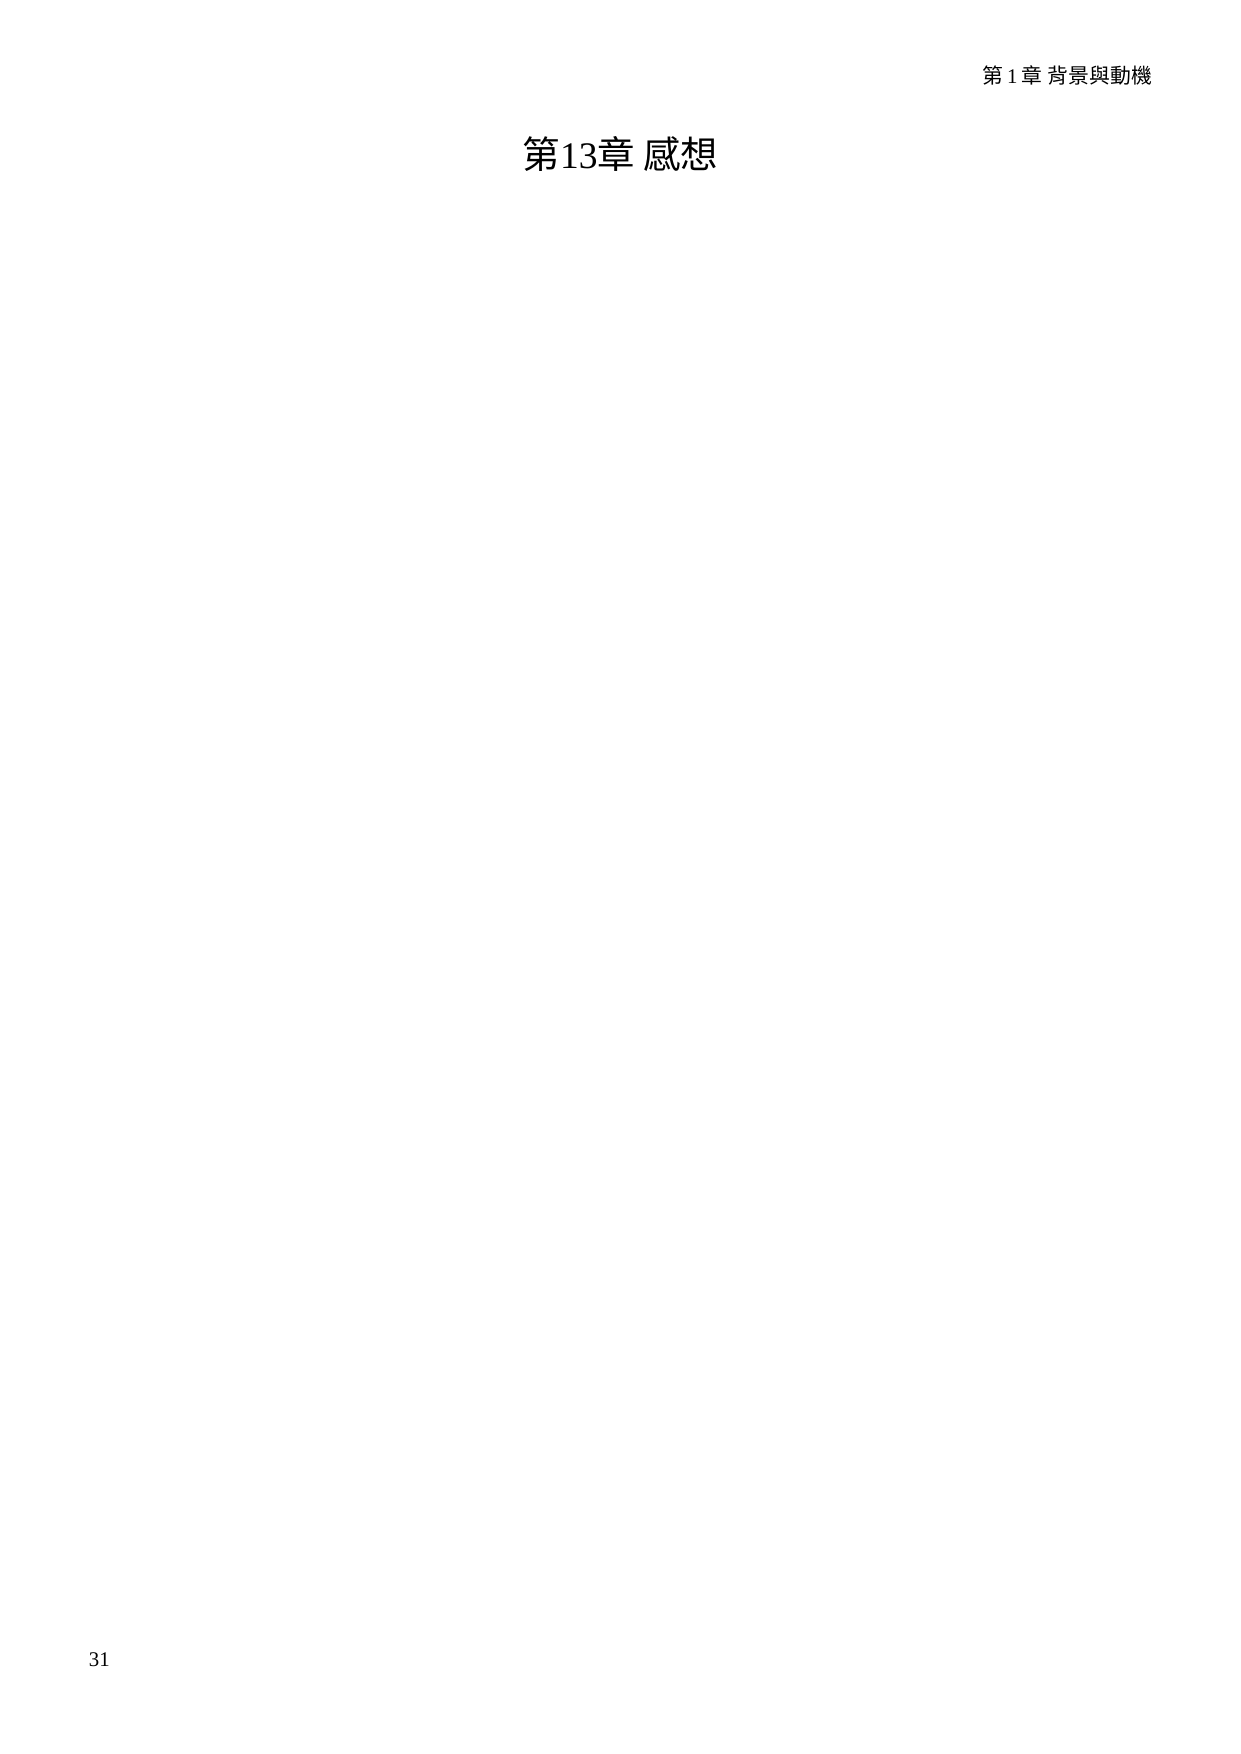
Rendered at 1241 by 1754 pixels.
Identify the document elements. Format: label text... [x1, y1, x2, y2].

subtitle 感想 [89, 113, 1152, 192]
